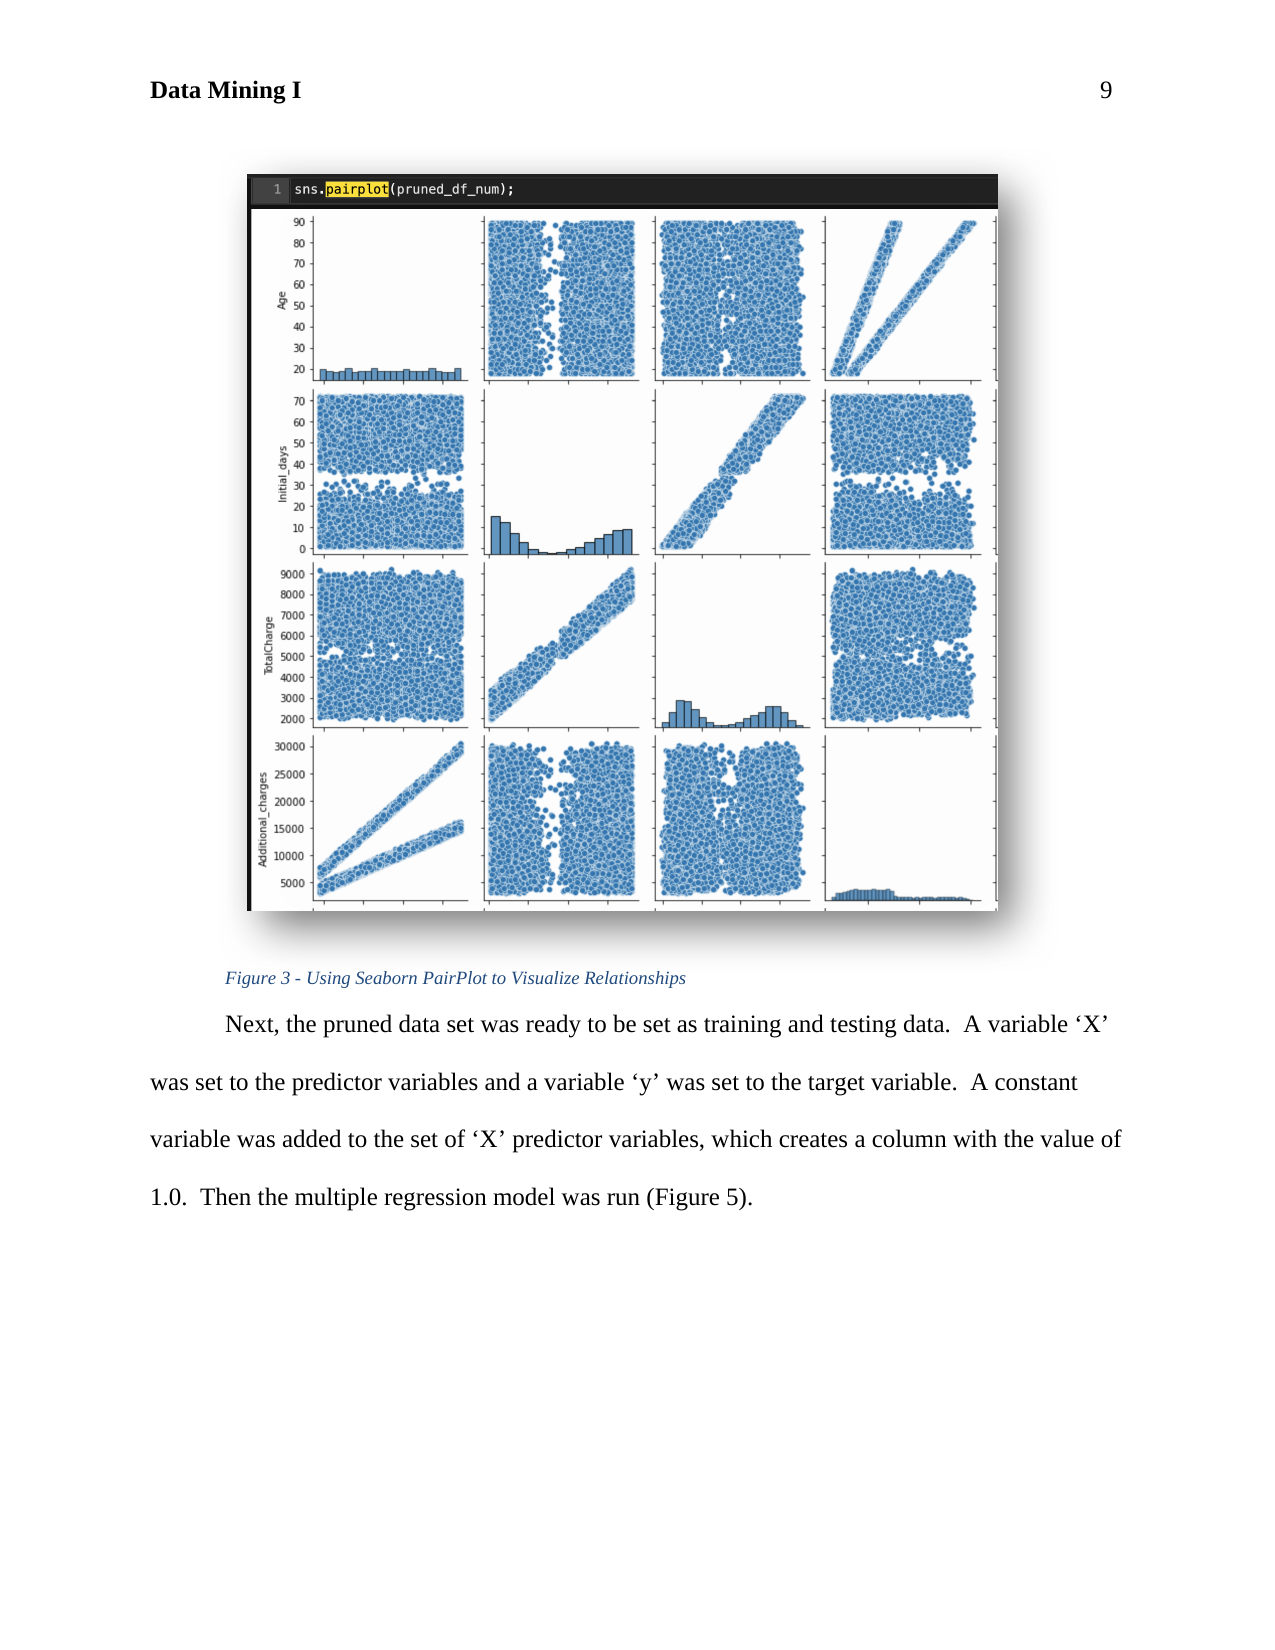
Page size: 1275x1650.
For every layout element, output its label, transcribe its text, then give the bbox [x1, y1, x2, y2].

text Next, the pruned data set was ready to be set as training and testing data. A variable ‘X’ was set to the predictor variables and a variable ‘y’ was set to the target variable. A constant variable was added to the set of ‘X’ predictor variables, which creates a column with the value of 1.0. Then the multiple regression model was run (Figure 5). [150, 1009, 1125, 1211]
picture [247, 174, 998, 911]
